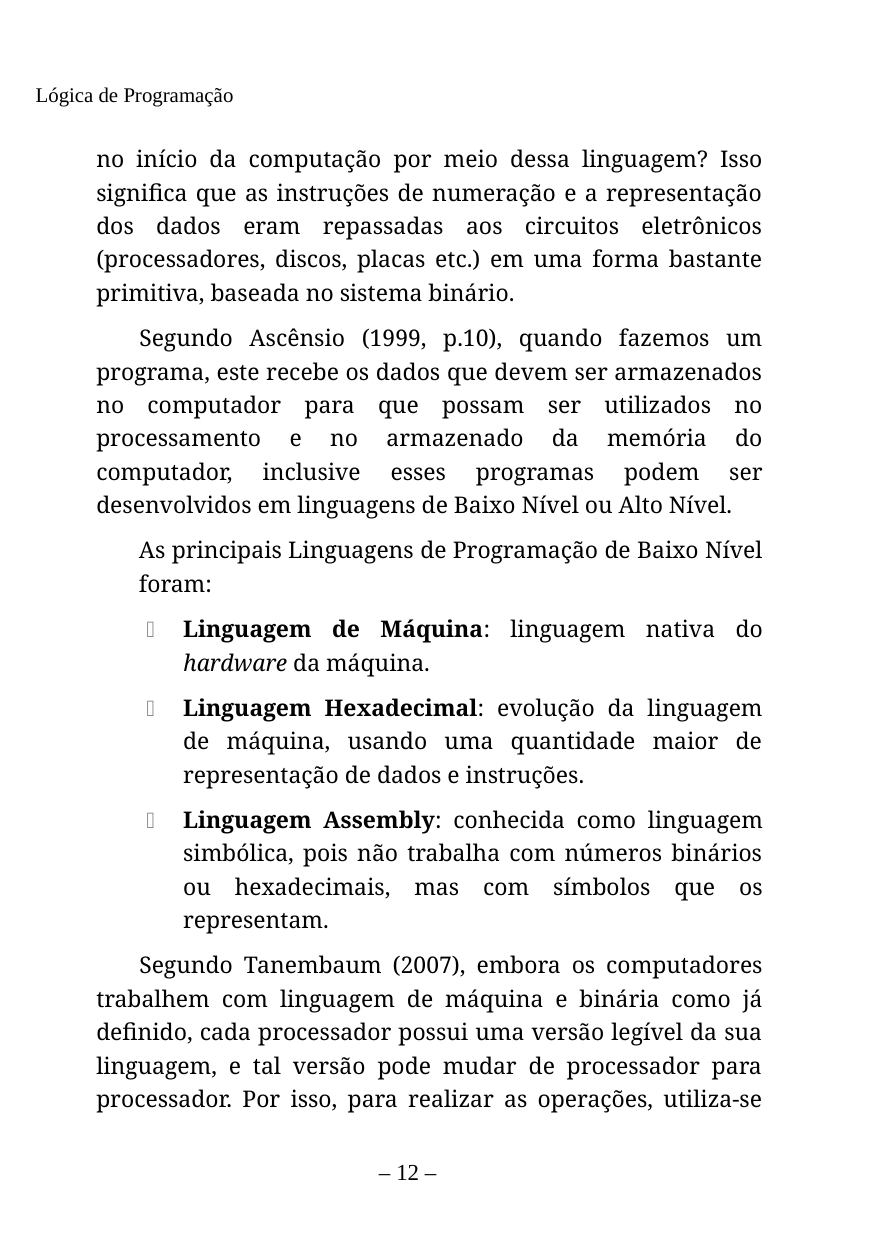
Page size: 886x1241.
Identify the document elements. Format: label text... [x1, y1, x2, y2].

list Linguagem Hexadecimal: evolução da linguagem de máquina, usando uma quantidade maior de representação de dados e instruções. [146, 692, 763, 790]
text As principais Linguagens de Programação de Baixo Nível foram: [139, 534, 763, 599]
list Linguagem Assembly: conhecida como linguagem simbólica, pois não trabalha com números binários ou hexadecimais, mas com símbolos que os representam. [146, 804, 763, 935]
list Linguagem de Máquina: linguagem nativa do hardware da máquina. [146, 613, 763, 678]
text Segundo Ascênsio (1999, p.10), quando fazemos um programa, este recebe os dados que devem ser armazenados no computador para que possam ser utilizados no processamento e no armazenado da memória do computador, inclusive esses programas podem ser desenvolvidos em linguagens de Baixo Nível ou Alto Nível. [96, 322, 763, 520]
